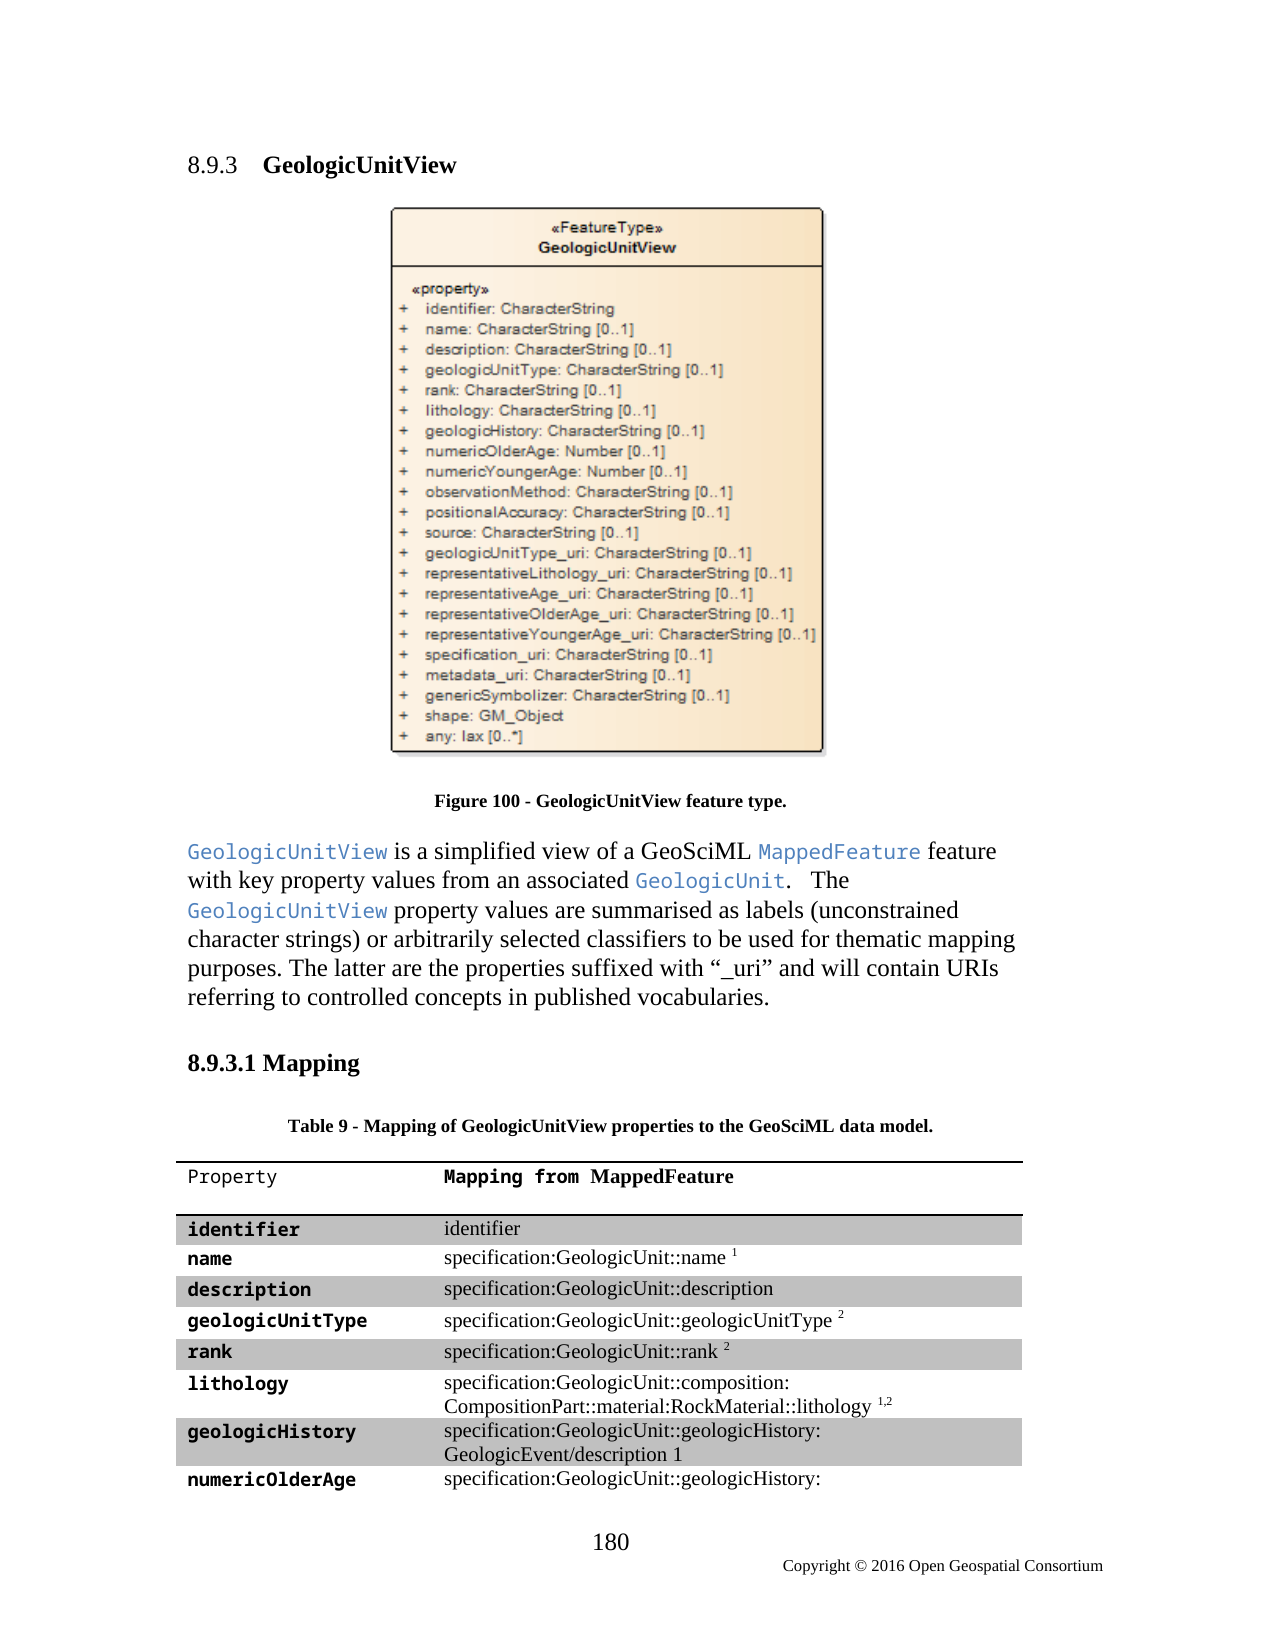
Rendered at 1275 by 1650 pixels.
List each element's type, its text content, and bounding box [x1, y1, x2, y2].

picture [388, 203, 833, 765]
text GeologicUnitView is a simplified view of a GeoSciML MappedFeature feature with key property values from an associated GeologicUnit. The GeologicUnitView property values are summarised as labels (unconstrained character strings) or arbitrarily selected classifiers to be used for thematic mapping purposes. The latter are the properties suffixed with “_uri” and will contain URIs referring to controlled concepts in published vocabularies. [187, 836, 1034, 1011]
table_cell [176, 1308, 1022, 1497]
subtitle GeologicUnitView [187, 150, 1034, 179]
text Figure 100 - GeologicUnitView feature type. [187, 789, 1034, 811]
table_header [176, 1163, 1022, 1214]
text Table 9 - Mapping of GeologicUnitView properties to the GeoSciML data model. [187, 1114, 1034, 1136]
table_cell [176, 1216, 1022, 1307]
subtitle Mapping [187, 1048, 1034, 1077]
